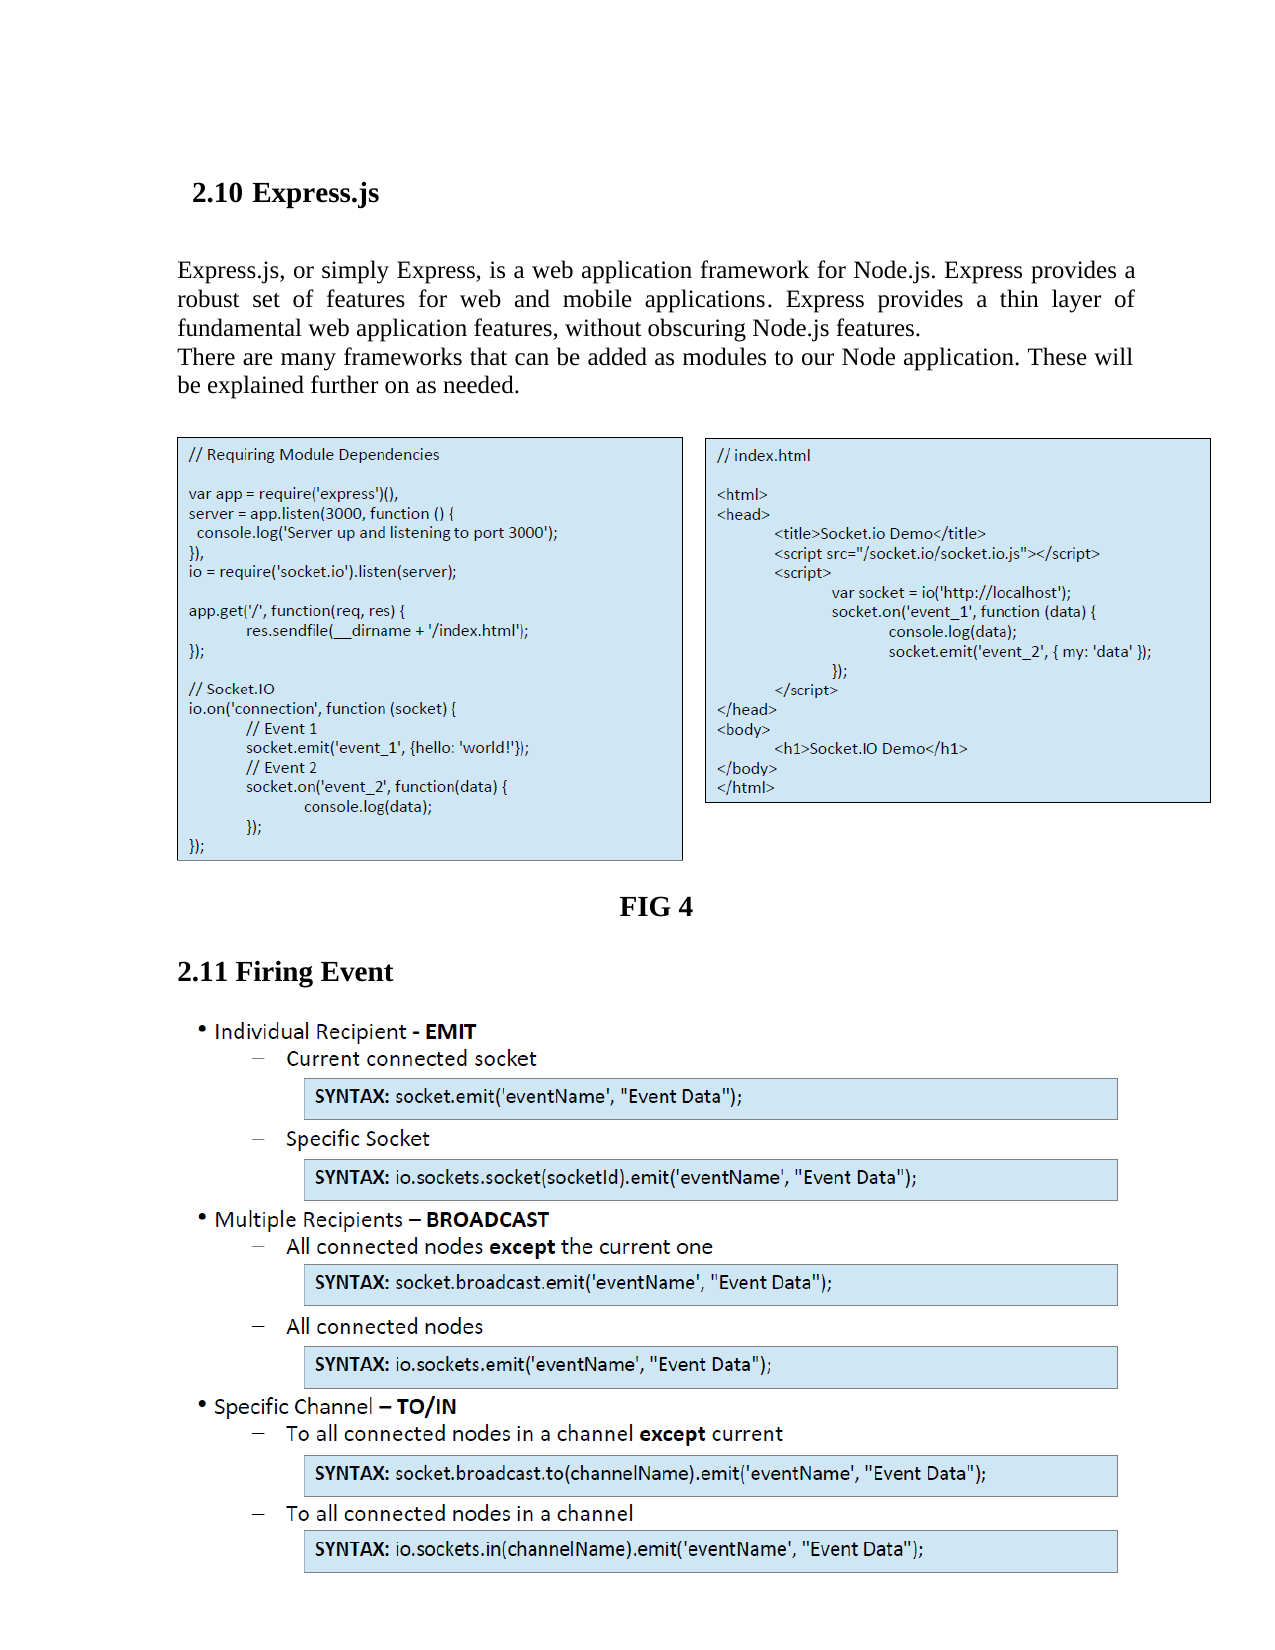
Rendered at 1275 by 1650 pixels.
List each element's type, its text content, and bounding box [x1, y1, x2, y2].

picture [185, 1018, 1128, 1583]
text Express.js, or simply Express, is a web application framework for Node.js. Express provides a robust set of features for web and mobile applications. Express provides a thin layer of fundamental web application features, without obscuring Node.js features. [177, 256, 1135, 342]
text There are many frameworks that can be added as modules to our Node application. These will be explained further on as needed. [177, 342, 1135, 399]
text FIG 4 [177, 889, 1135, 923]
subtitle Express.js [192, 175, 1135, 209]
picture [177, 436, 1212, 861]
text 2.11 Firing Event [177, 954, 1135, 987]
